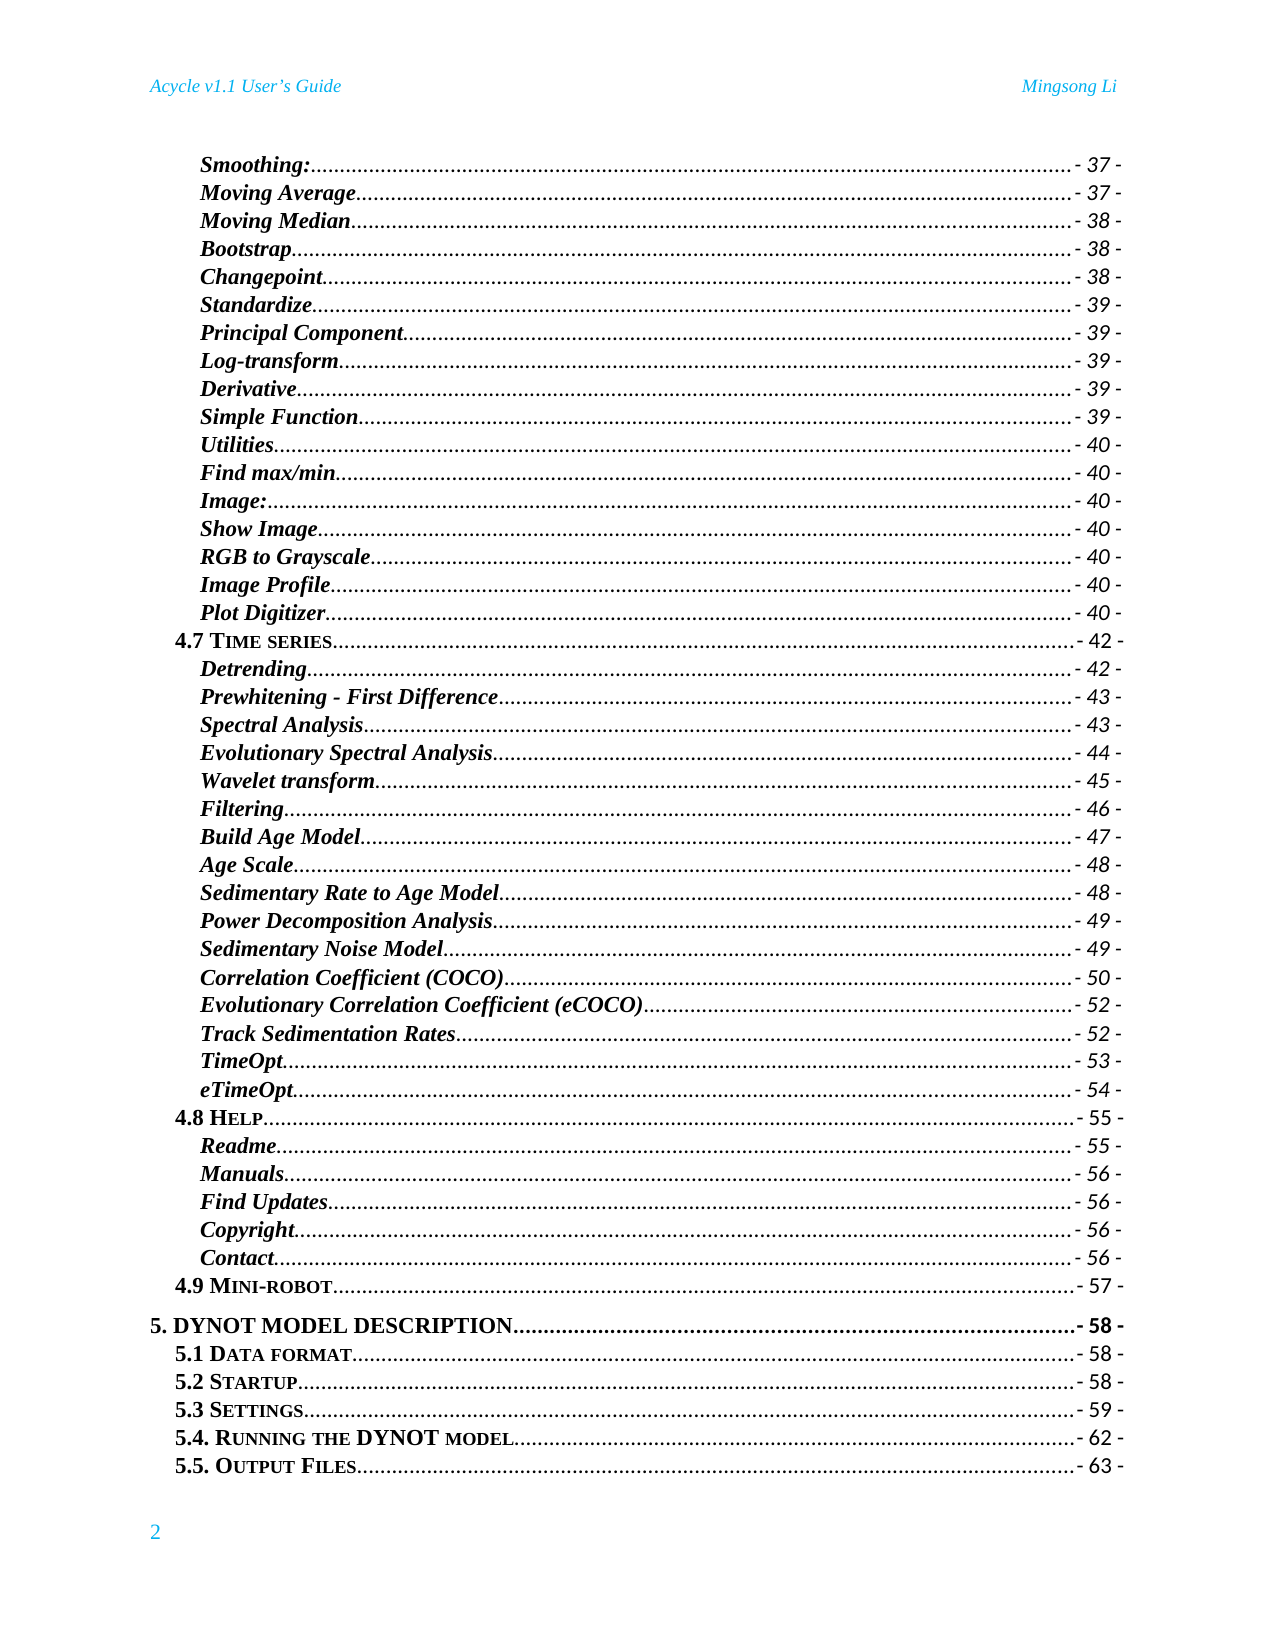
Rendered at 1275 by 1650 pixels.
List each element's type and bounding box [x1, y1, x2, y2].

picture [151, 82, 157, 90]
